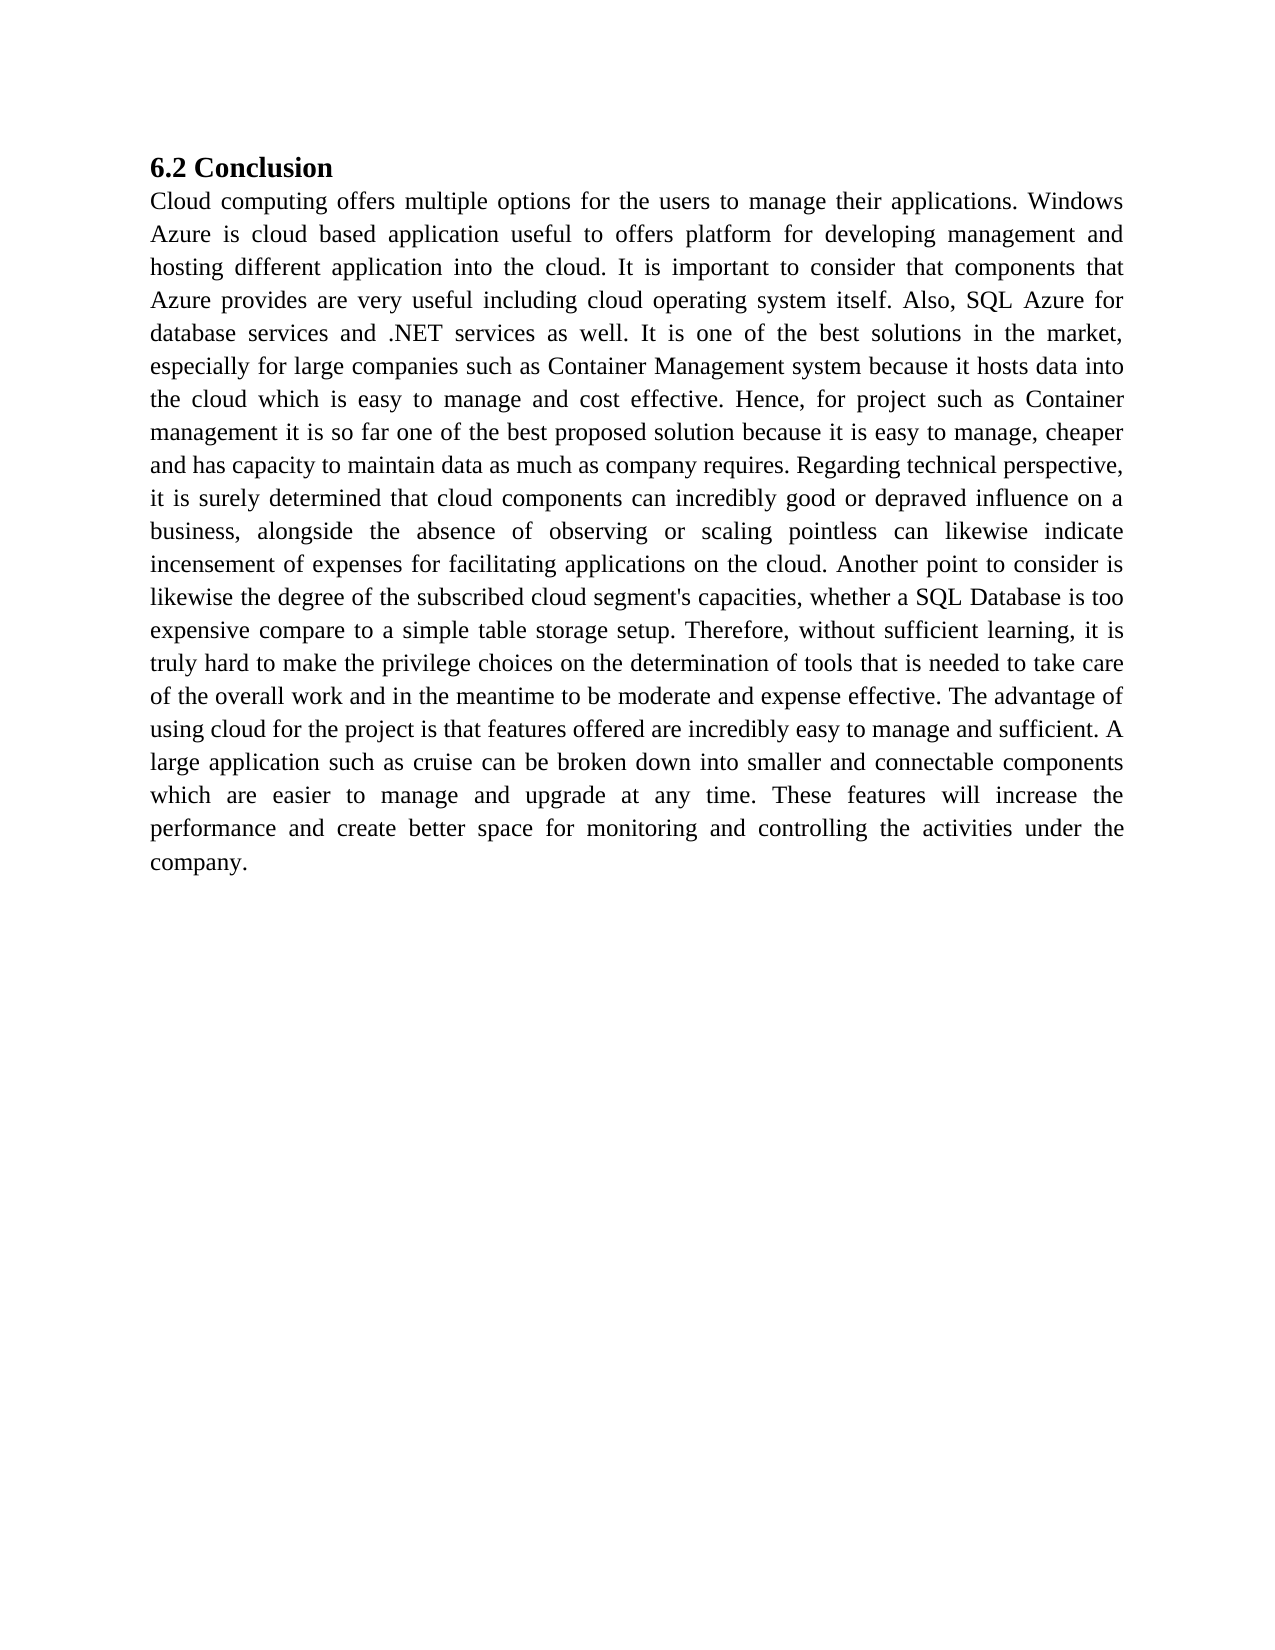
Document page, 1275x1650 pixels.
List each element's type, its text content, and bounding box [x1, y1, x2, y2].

subtitle 6.2 Conclusion [150, 150, 1125, 183]
text Cloud computing offers multiple options for the users to manage their applications. Windows Azure is cloud based application useful to offers platform for developing management and hosting different application into the cloud. It is important to consider that components that Azure provides are very useful including cloud operating system itself. Also, SQL Azure for database services and .NET services as well. It is one of the best solutions in the market, especially for large companies such as Container Management system because it hosts data into the cloud which is easy to manage and cost effective. Hence, for project such as Container management it is so far one of the best proposed solution because it is easy to manage, cheaper and has capacity to maintain data as much as company requires. Regarding technical perspective, it is surely determined that cloud components can incredibly good or depraved influence on a business, alongside the absence of observing or scaling pointless can likewise indicate incensement of expenses for facilitating applications on the cloud. Another point to consider is likewise the degree of the subscribed cloud segment's capacities, whether a SQL Database is too expensive compare to a simple table storage setup. Therefore, without sufficient learning, it is truly hard to make the privilege choices on the determination of tools that is needed to take care of the overall work and in the meantime to be moderate and expense effective. The advantage of using cloud for the project is that features offered are incredibly easy to manage and sufficient. A large application such as cruise can be broken down into smaller and connectable components which are easier to manage and upgrade at any time. These features will increase the performance and create better space for monitoring and controlling the activities under the company. [150, 186, 1125, 875]
